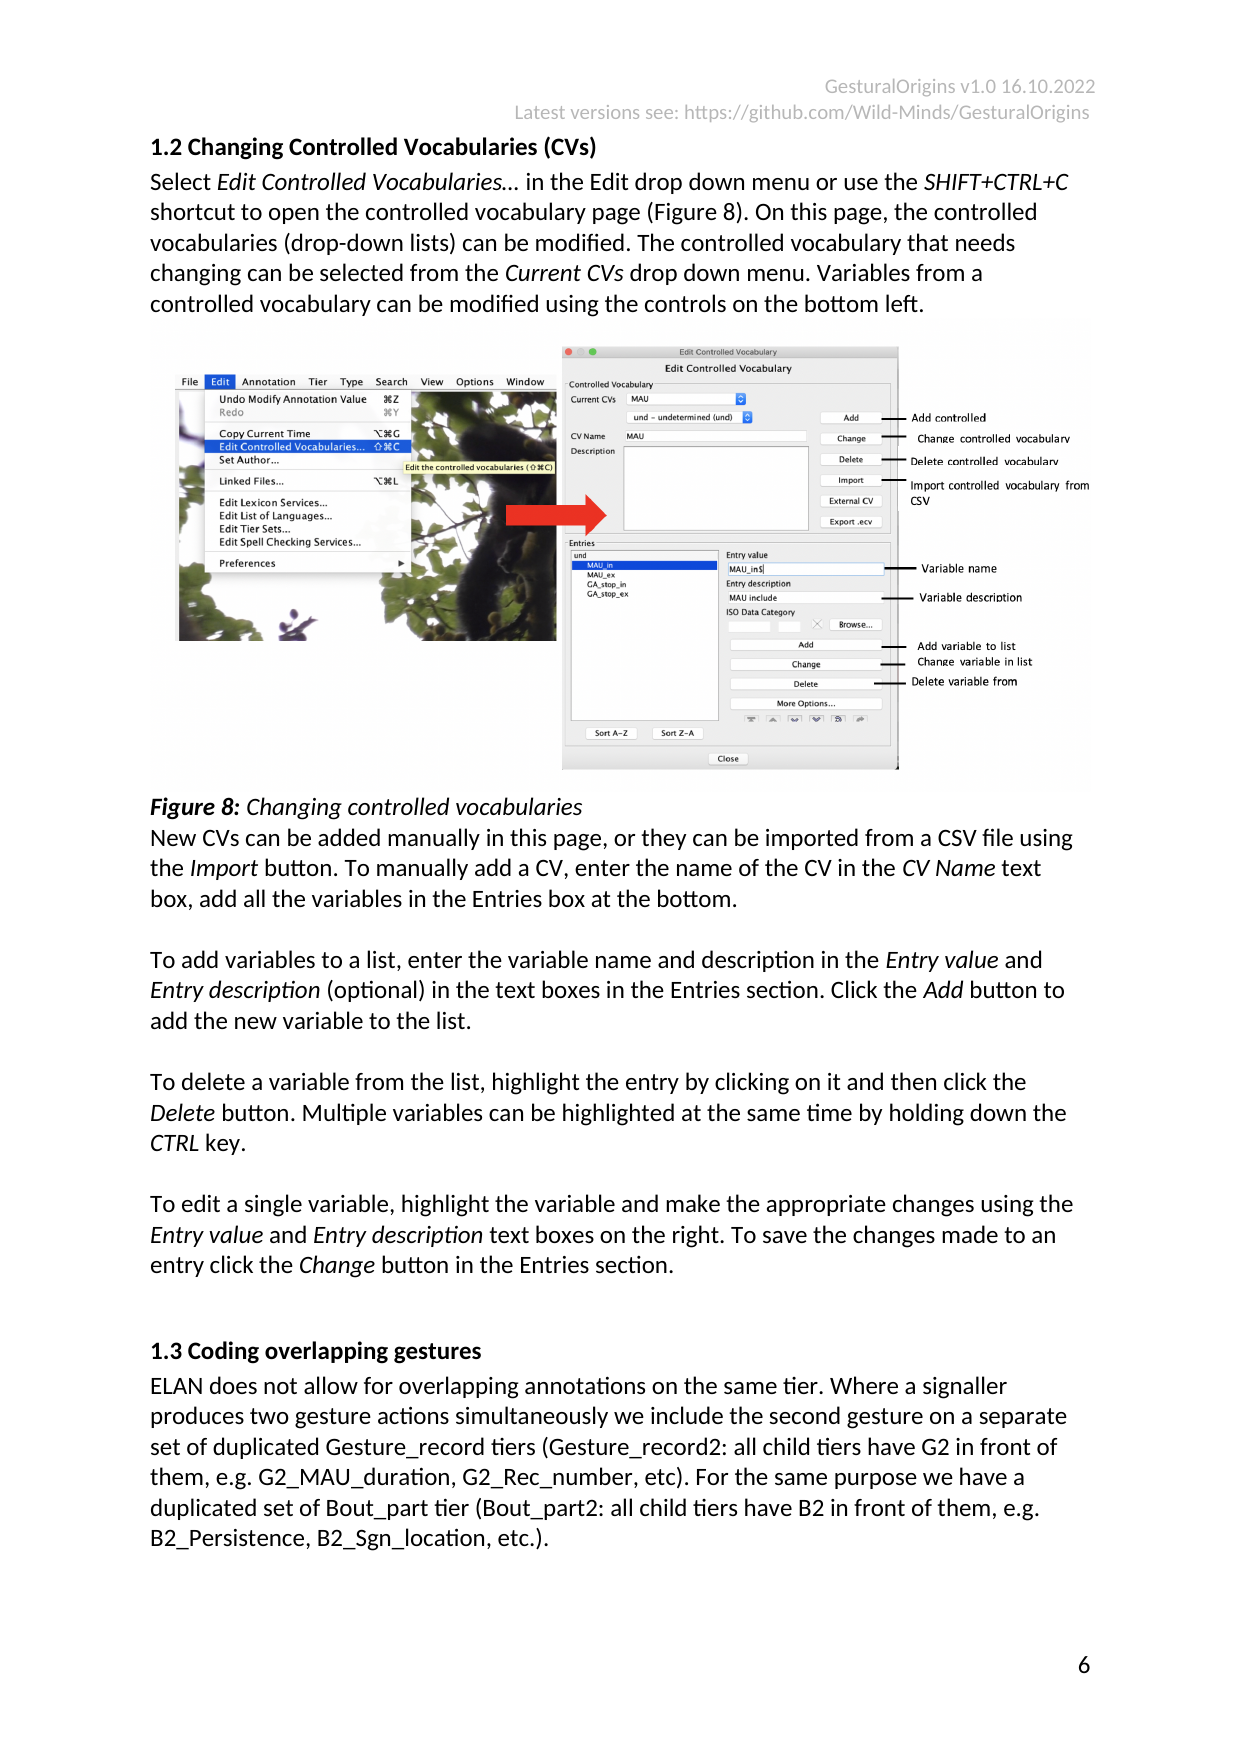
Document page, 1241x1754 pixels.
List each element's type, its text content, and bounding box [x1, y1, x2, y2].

text Figure 8: Changing controlled vocabularies [150, 792, 1090, 822]
text To edit a single variable, highlight the variable and make the appropriate changes using the Entry value and Entry description text boxes on the right. To save the changes made to an entry click the Change button in the Entries section. [150, 1188, 1090, 1280]
subtitle 1.3 Coding overlapping gestures [150, 1335, 1096, 1366]
text ELAN does not allow for overlapping annotations on the same tier. Where a signaller produces two gesture actions simultaneously we include the second gesture on a separate set of duplicated Gesture_record tiers (Gesture_record2: all child tiers have G2 in front of them, e.g. G2_MAU_duration, G2_Rec_number, etc). For the same purpose we have a duplicated set of Bout_part tier (Bout_part2: all child tiers have B2 in front of them, e.g. B2_Persistence, B2_Sgn_location, etc.). [150, 1370, 1090, 1553]
subtitle 1.2 Changing Controlled Vocabularies (CVs) [150, 131, 1096, 162]
picture [150, 318, 1091, 792]
text New CVs can be added manually in this page, or they can be imported from a CSV file using the Import button. To manually add a CV, enter the name of the CV in the CV Name text box, add all the variables in the Entries box at the bottom. [150, 822, 1090, 913]
text Select Edit Controlled Vocabularies… in the Edit drop down menu or use the SHIFT+CTRL+C shortcut to open the controlled vocabulary page (Figure 8). On this page, the controlled vocabularies (drop-down lists) can be modified. The controlled vocabulary that needs changing can be selected from the Current CVs drop down menu. Variables from a controlled vocabulary can be modified using the controls on the bottom left. [150, 166, 1090, 318]
text To delete a variable from the list, highlight the entry by clicking on it and then click the Delete button. Multiple variables can be highlighted at the same time by holding down the CTRL key. [150, 1066, 1090, 1158]
text To add variables to a list, enter the variable name and description in the Entry value and Entry description (optional) in the text boxes in the Entries section. Click the Add button to add the new variable to the list. [150, 944, 1090, 1036]
